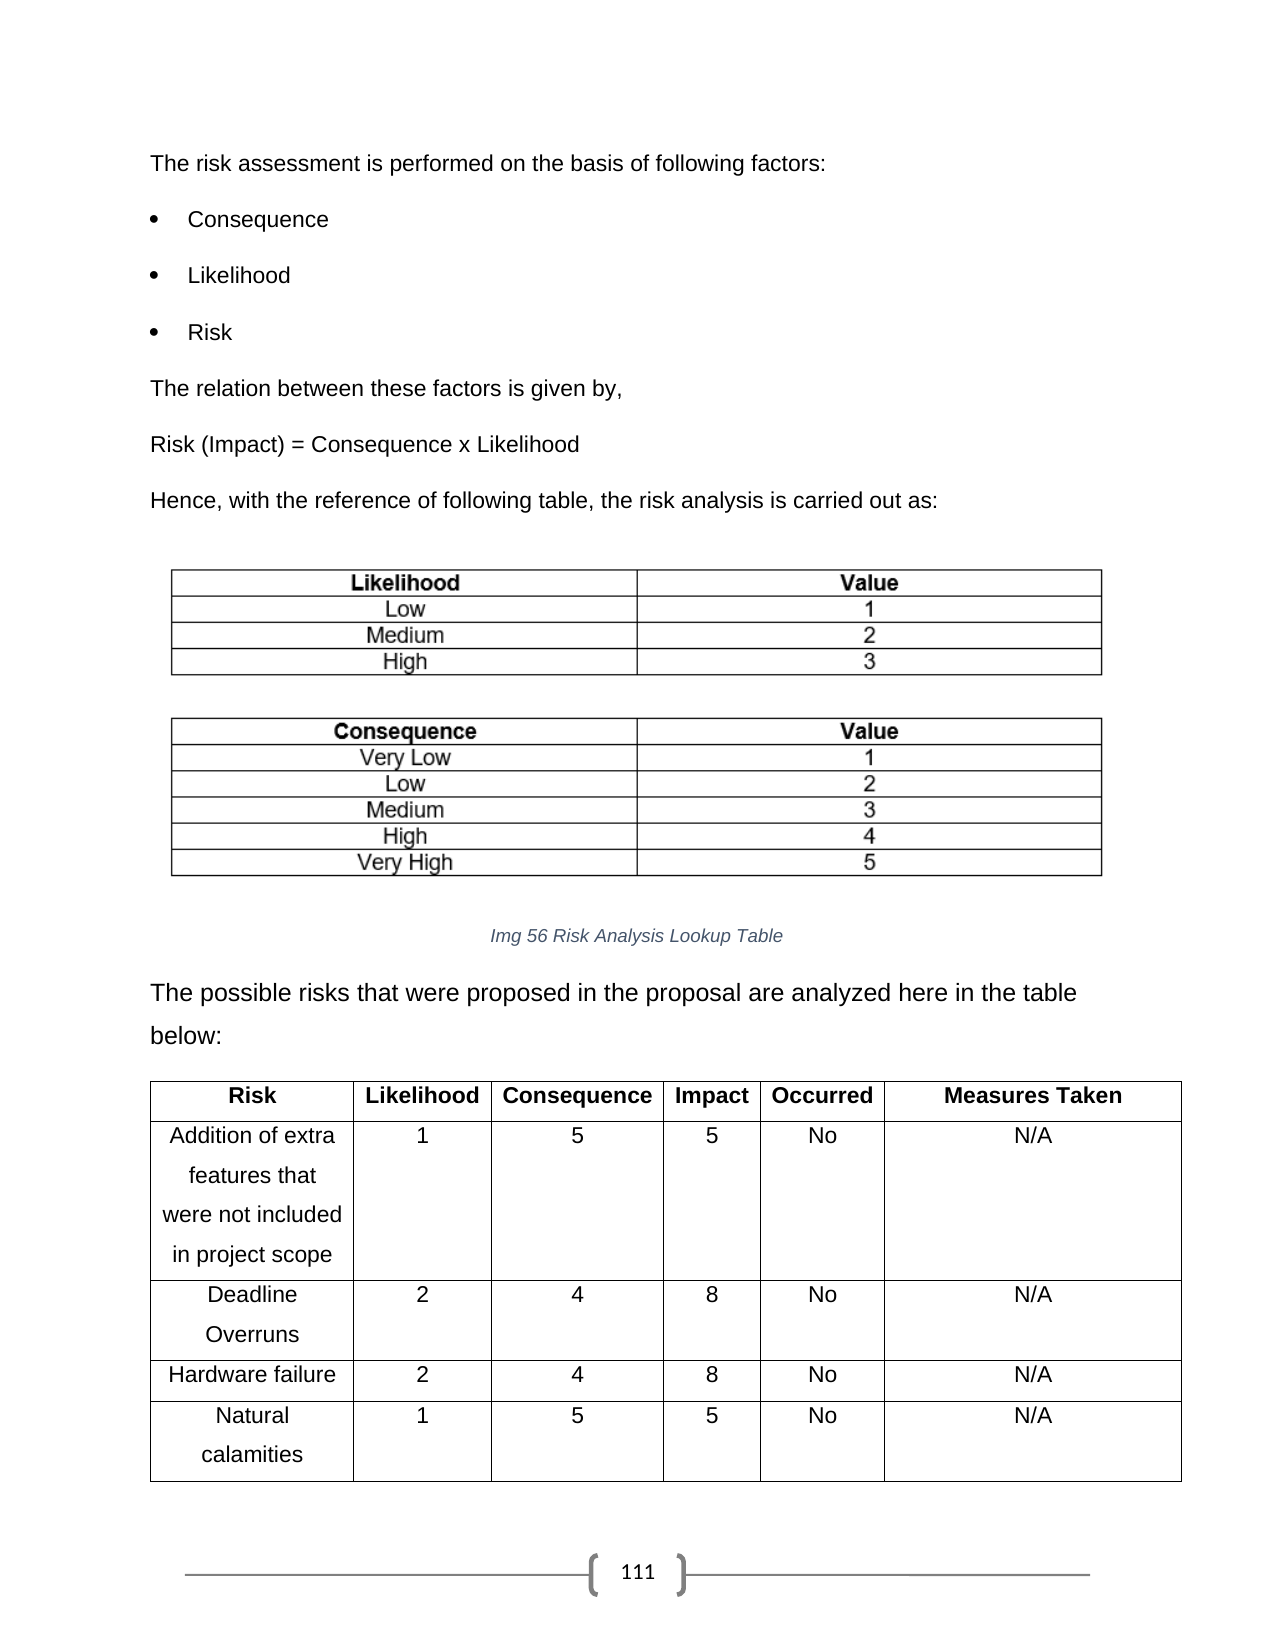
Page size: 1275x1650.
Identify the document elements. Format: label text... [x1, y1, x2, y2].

table_cell No [761, 1122, 884, 1280]
text The possible risks that were proposed in the proposal are analyzed here in the table below: [150, 978, 1125, 1050]
table_cell 4 [492, 1361, 663, 1401]
table_cell N/A [885, 1361, 1181, 1401]
table_header Occurred [761, 1082, 884, 1121]
table_cell 1 [354, 1122, 491, 1280]
table_header Impact [664, 1082, 760, 1121]
table_cell No [761, 1281, 884, 1360]
table_cell 5 [664, 1122, 760, 1280]
table_cell No [761, 1361, 884, 1401]
table_cell No [761, 1402, 884, 1481]
table_cell 8 [664, 1361, 760, 1401]
list Risk [150, 318, 1125, 345]
table_header Likelihood [354, 1082, 491, 1121]
text Hence, with the reference of following table, the risk analysis is carried out as: [150, 487, 1125, 513]
table_cell 1 [354, 1402, 491, 1481]
text The relation between these factors is given by, [150, 374, 1125, 401]
text Risk (Impact) = Consequence x Likelihood [150, 431, 1125, 457]
table_cell Hardware failure [151, 1361, 353, 1401]
text The risk assessment is performed on the basis of following factors: [150, 150, 1125, 176]
table_cell 5 [492, 1402, 663, 1481]
table_cell 2 [354, 1281, 491, 1360]
table_header Measures Taken [885, 1082, 1181, 1121]
table_cell Natural calamities [151, 1402, 353, 1481]
table_cell N/A [885, 1122, 1181, 1280]
table_cell 2 [354, 1361, 491, 1401]
table_cell N/A [885, 1402, 1181, 1481]
table_cell Deadline Overruns [151, 1281, 353, 1360]
list Likelihood [150, 262, 1125, 289]
table_cell 5 [664, 1402, 760, 1481]
table_cell 4 [492, 1281, 663, 1360]
picture [150, 543, 1125, 895]
table_header Consequence [492, 1082, 663, 1121]
list Consequence [150, 206, 1125, 232]
table_cell 8 [664, 1281, 760, 1360]
table_header Risk [151, 1082, 353, 1121]
table_cell Addition of extra features that were not included in project scope [151, 1122, 353, 1280]
table_cell N/A [885, 1281, 1181, 1360]
table_cell 5 [492, 1122, 663, 1280]
